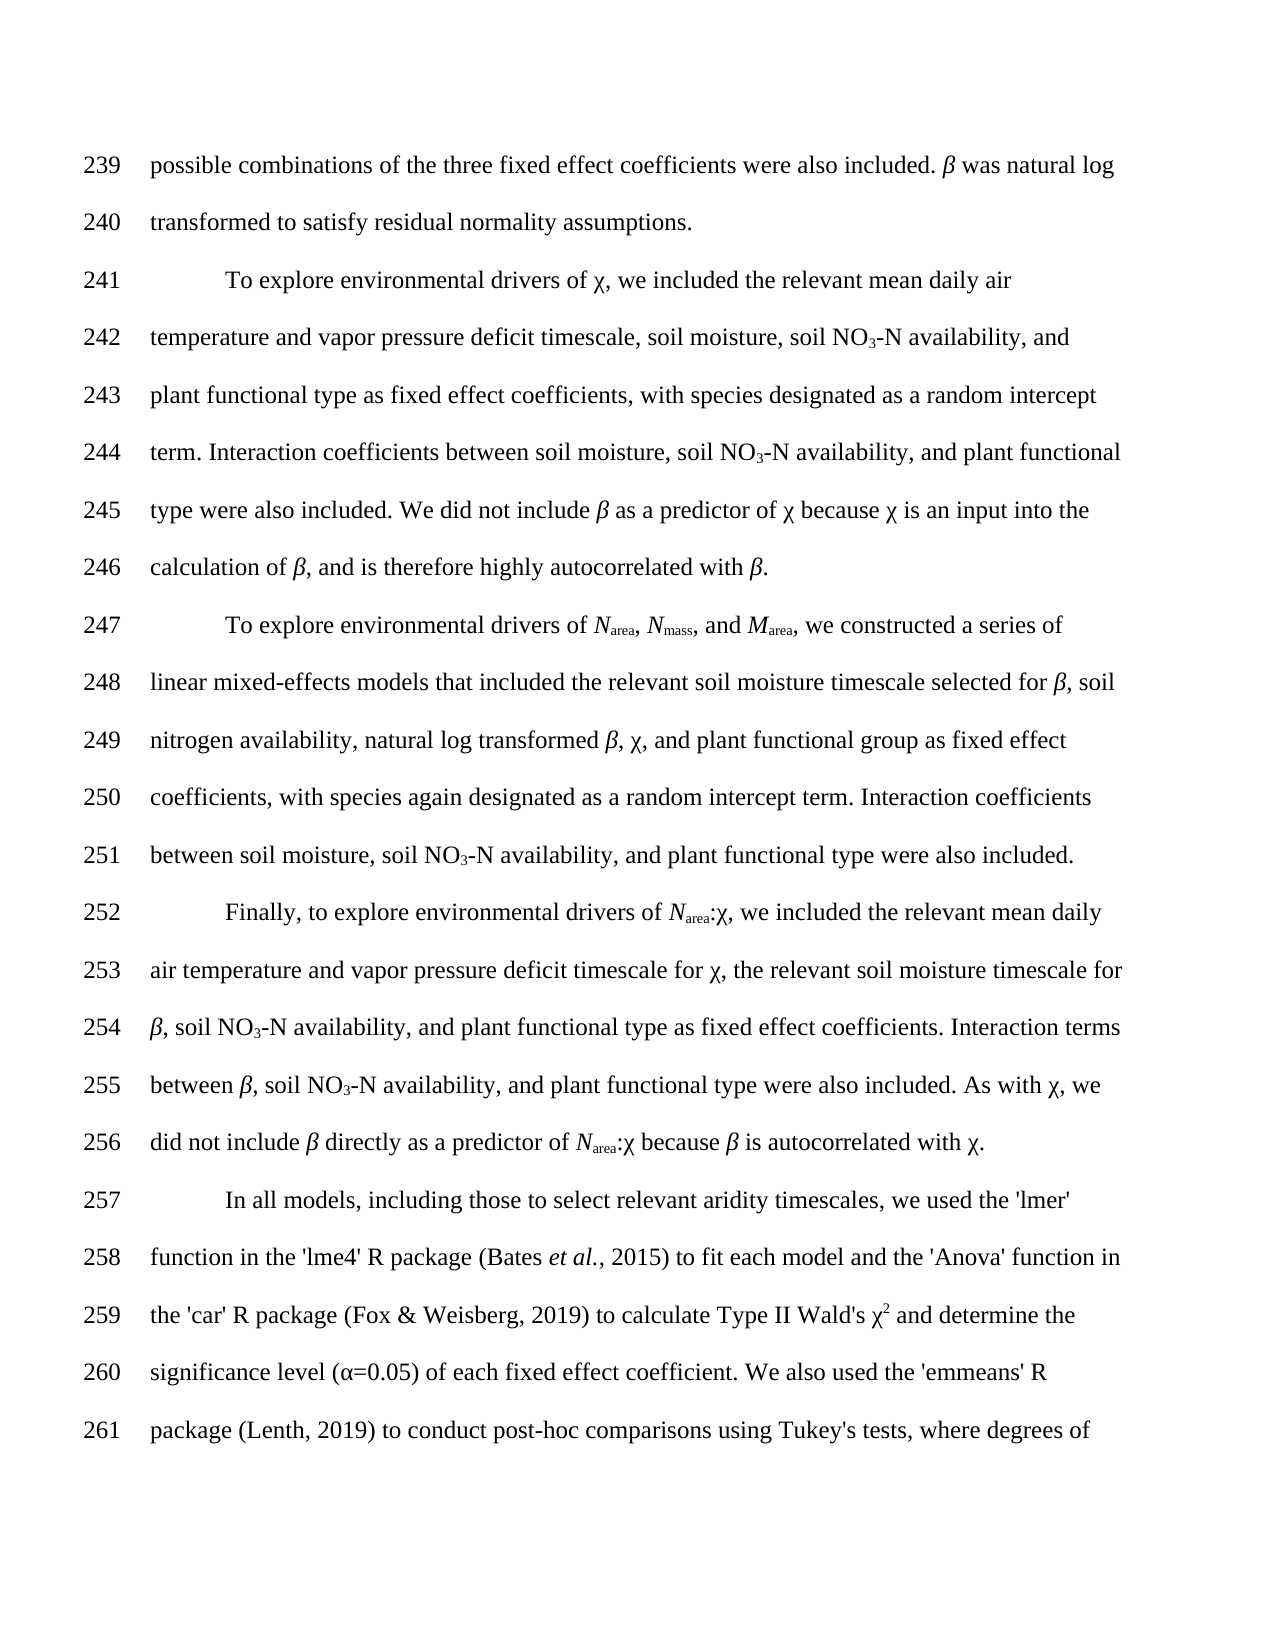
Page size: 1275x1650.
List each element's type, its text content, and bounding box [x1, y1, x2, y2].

text Finally, to explore environmental drivers of Narea:χ, we included the relevant mean daily air temperature and vapor pressure deficit timescale for χ, the relevant soil moisture timescale for β, soil NO3-N availability, and plant functional type as fixed effect coefficients. Interaction terms between β, soil NO3-N availability, and plant functional type were also included. As with χ, we did not include β directly as a predictor of Narea:χ because β is autocorrelated with χ. [150, 897, 1125, 1156]
text To explore environmental drivers of Narea, Nmass, and Marea, we constructed a series of linear mixed-effects models that included the relevant soil moisture timescale selected for β, soil nitrogen availability, natural log transformed β, χ, and plant functional group as fixed effect coefficients, with species again designated as a random intercept term. Interaction coefficients between soil moisture, soil NO3-N availability, and plant functional type were also included. [150, 610, 1125, 869]
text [150, 1185, 1125, 1444]
text To explore environmental drivers of χ, we included the relevant mean daily air temperature and vapor pressure deficit timescale, soil moisture, soil NO3-N availability, and plant functional type as fixed effect coefficients, with species designated as a random intercept term. Interaction coefficients between soil moisture, soil NO3-N availability, and plant functional type were also included. We did not include β as a predictor of χ because χ is an input into the calculation of β, and is therefore highly autocorrelated with β. [150, 265, 1125, 581]
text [150, 150, 1125, 236]
